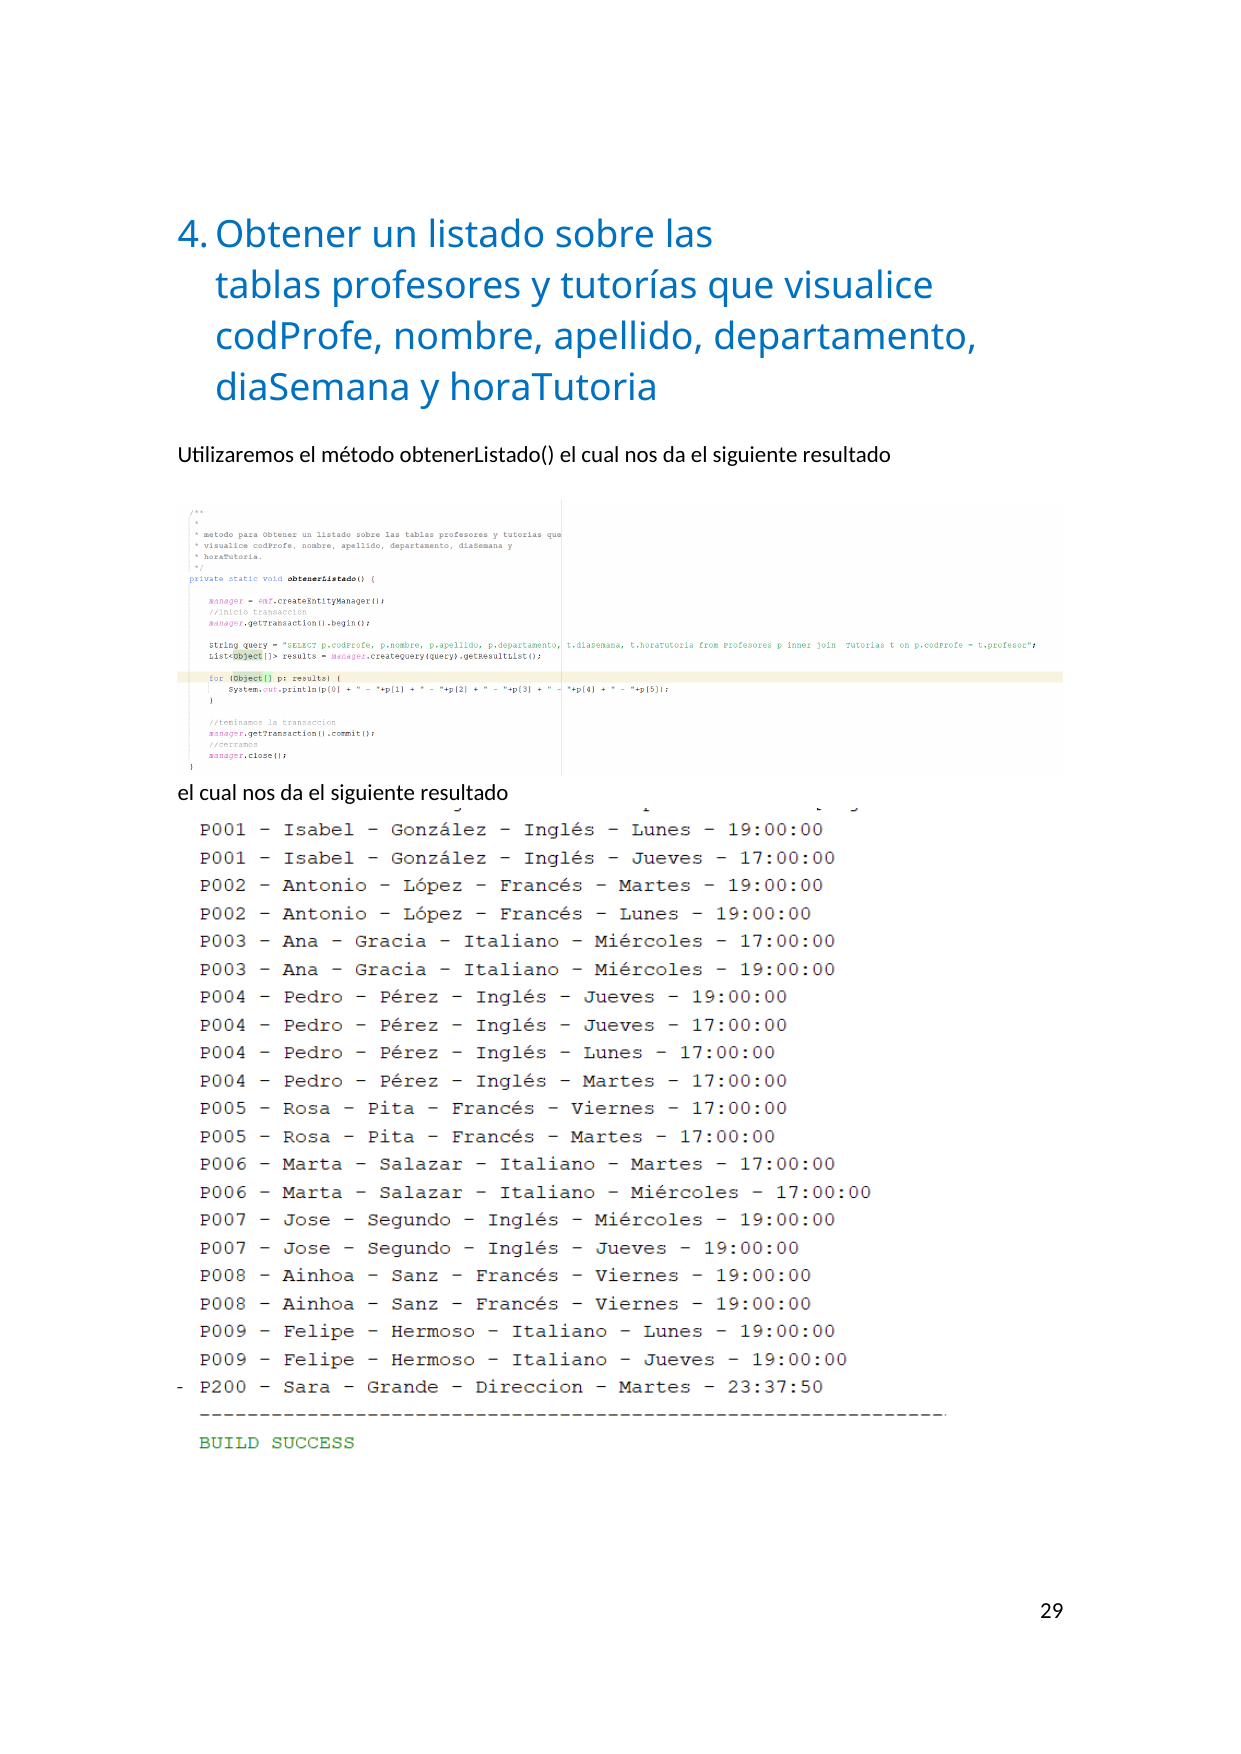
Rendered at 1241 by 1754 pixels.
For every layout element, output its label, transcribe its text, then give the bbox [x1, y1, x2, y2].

list Obtener un listado sobre las tablas profesores y tutorías que visualice codProfe, nombre, apellido, departamento, diaSemana y horaTutoria [177, 207, 1063, 411]
text Utilizaremos el método obtenerListado() el cual nos da el siguiente resultado [177, 440, 1063, 468]
picture [177, 808, 947, 1468]
picture [177, 500, 1063, 776]
text el cual nos da el siguiente resultado [177, 778, 1063, 806]
